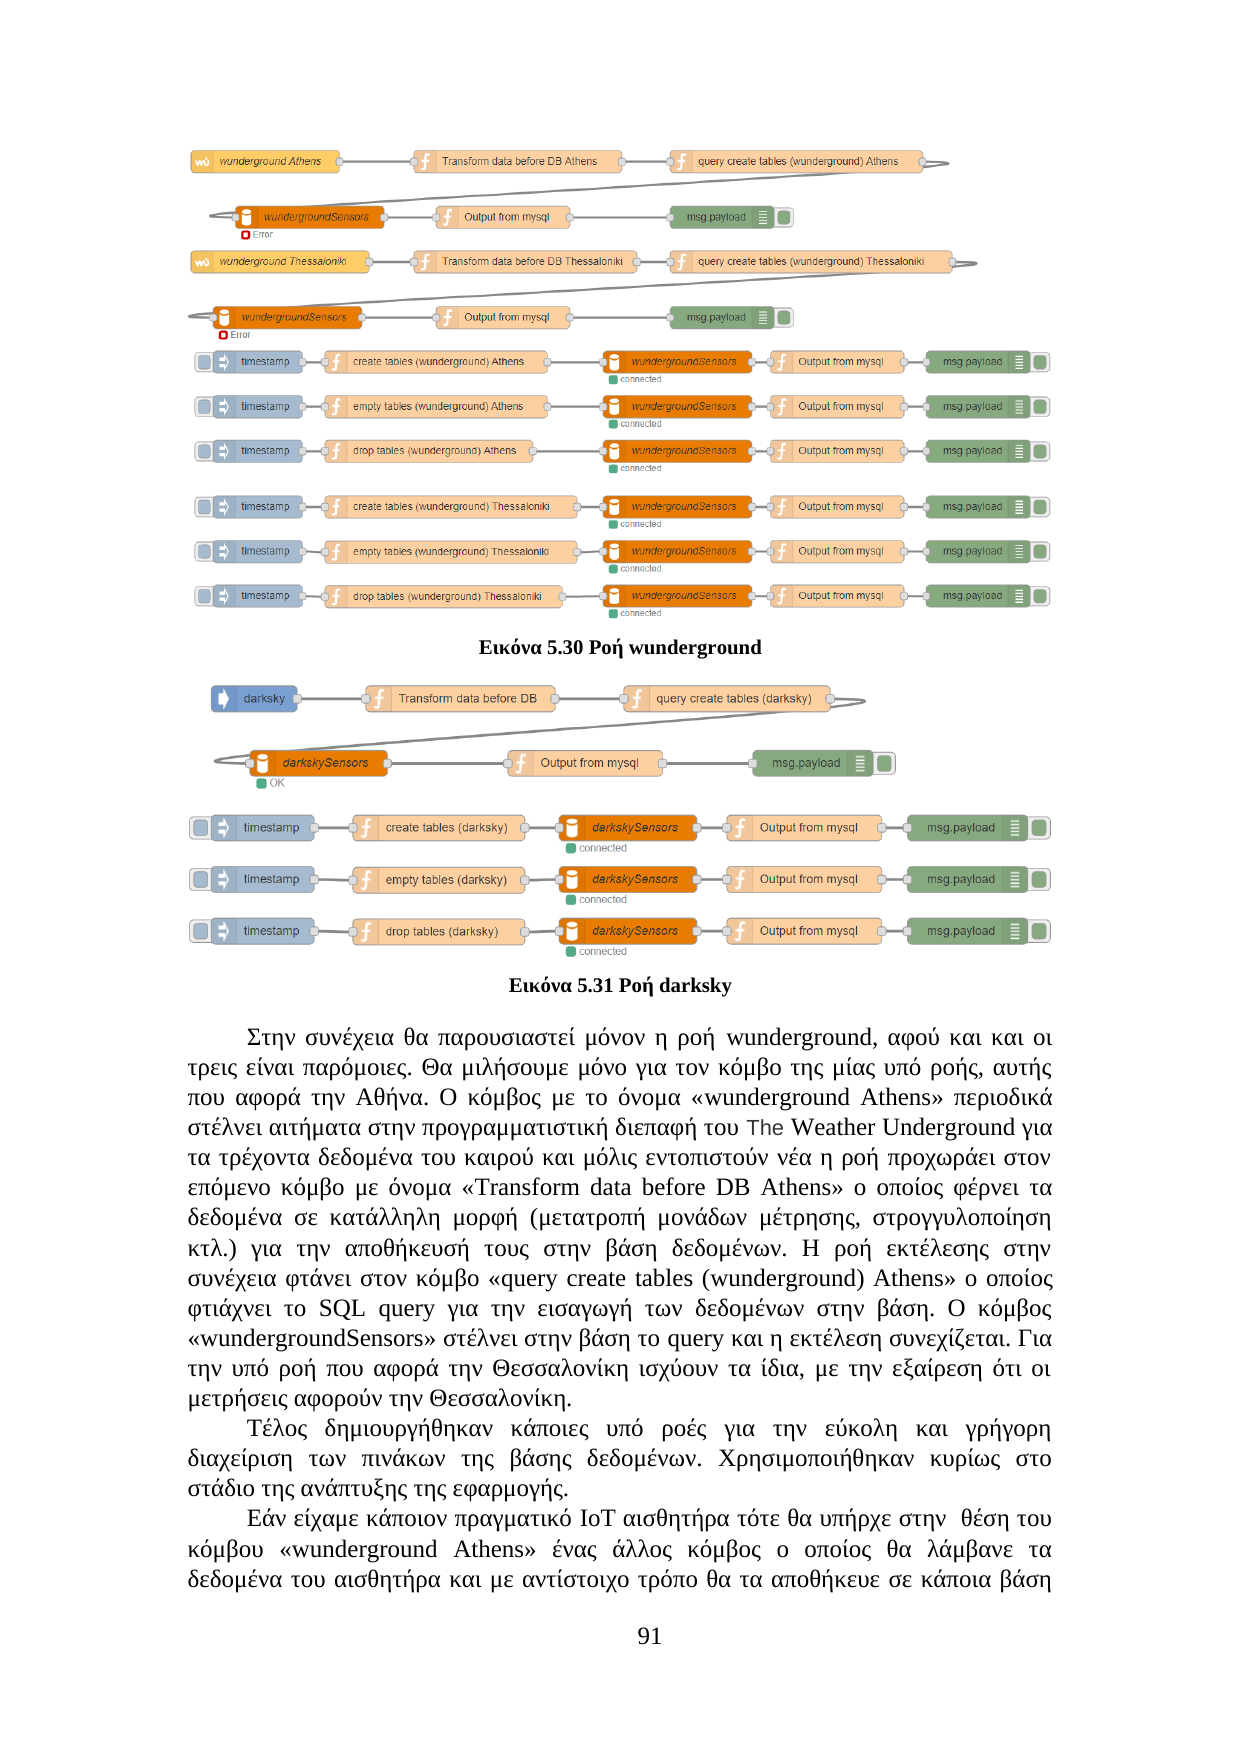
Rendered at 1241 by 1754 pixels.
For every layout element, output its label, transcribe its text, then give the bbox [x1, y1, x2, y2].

text Στην συνέχεια θα παρουσιαστεί μόνον η ροή wunderground, αφού και και οι τρεις είναι παρόμοιες. Θα μιλήσουμε μόνο για τον κόμβο της μίας υπό ροής, αυτής που αφορά την Αθήνα. Ο κόμβος με το όνομα «wunderground Athens» περιοδικά στέλνει αιτήματα στην προγραμματιστική διεπαφή του The Weather Underground για τα τρέχοντα δεδομένα του καιρού και μόλις εντοπιστούν νέα η ροή προχωράει στον επόμενο κόμβο με όνομα «Transform data before DB Athens» ο οποίος φέρνει τα δεδομένα σε κατάλληλη μορφή (μετατροπή μονάδων μέτρησης, στρογγυλοποίηση κτλ.) για την αποθήκευσή τους στην βάση δεδομένων. Η ροή εκτέλεσης στην συνέχεια φτάνει στον κόμβο «query create tables (wunderground) Athens» ο οποίος φτιάχνει το SQL query για την εισαγωγή των δεδομένων στην βάση. Ο κόμβος «wundergroundSensors» στέλνει στην βάση το query και η εκτέλεση συνεχίζεται. Για την υπό ροή που αφορά την Θεσσαλονίκη ισχύουν τα ίδια, με την εξαίρεση ότι οι μετρήσεις αφορούν την Θεσσαλονίκη. [187, 1022, 1053, 1412]
picture [187, 683, 1053, 959]
picture [187, 150, 1053, 621]
text Τέλος δημιουργήθηκαν κάποιες υπό ροές για την εύκολη και γρήγορη διαχείριση των πινάκων της βάσης δεδομένων. Χρησιμοποιήθηκαν κυρίως στο στάδιο της ανάπτυξης της εφαρμογής. [187, 1413, 1053, 1502]
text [187, 1503, 1053, 1592]
